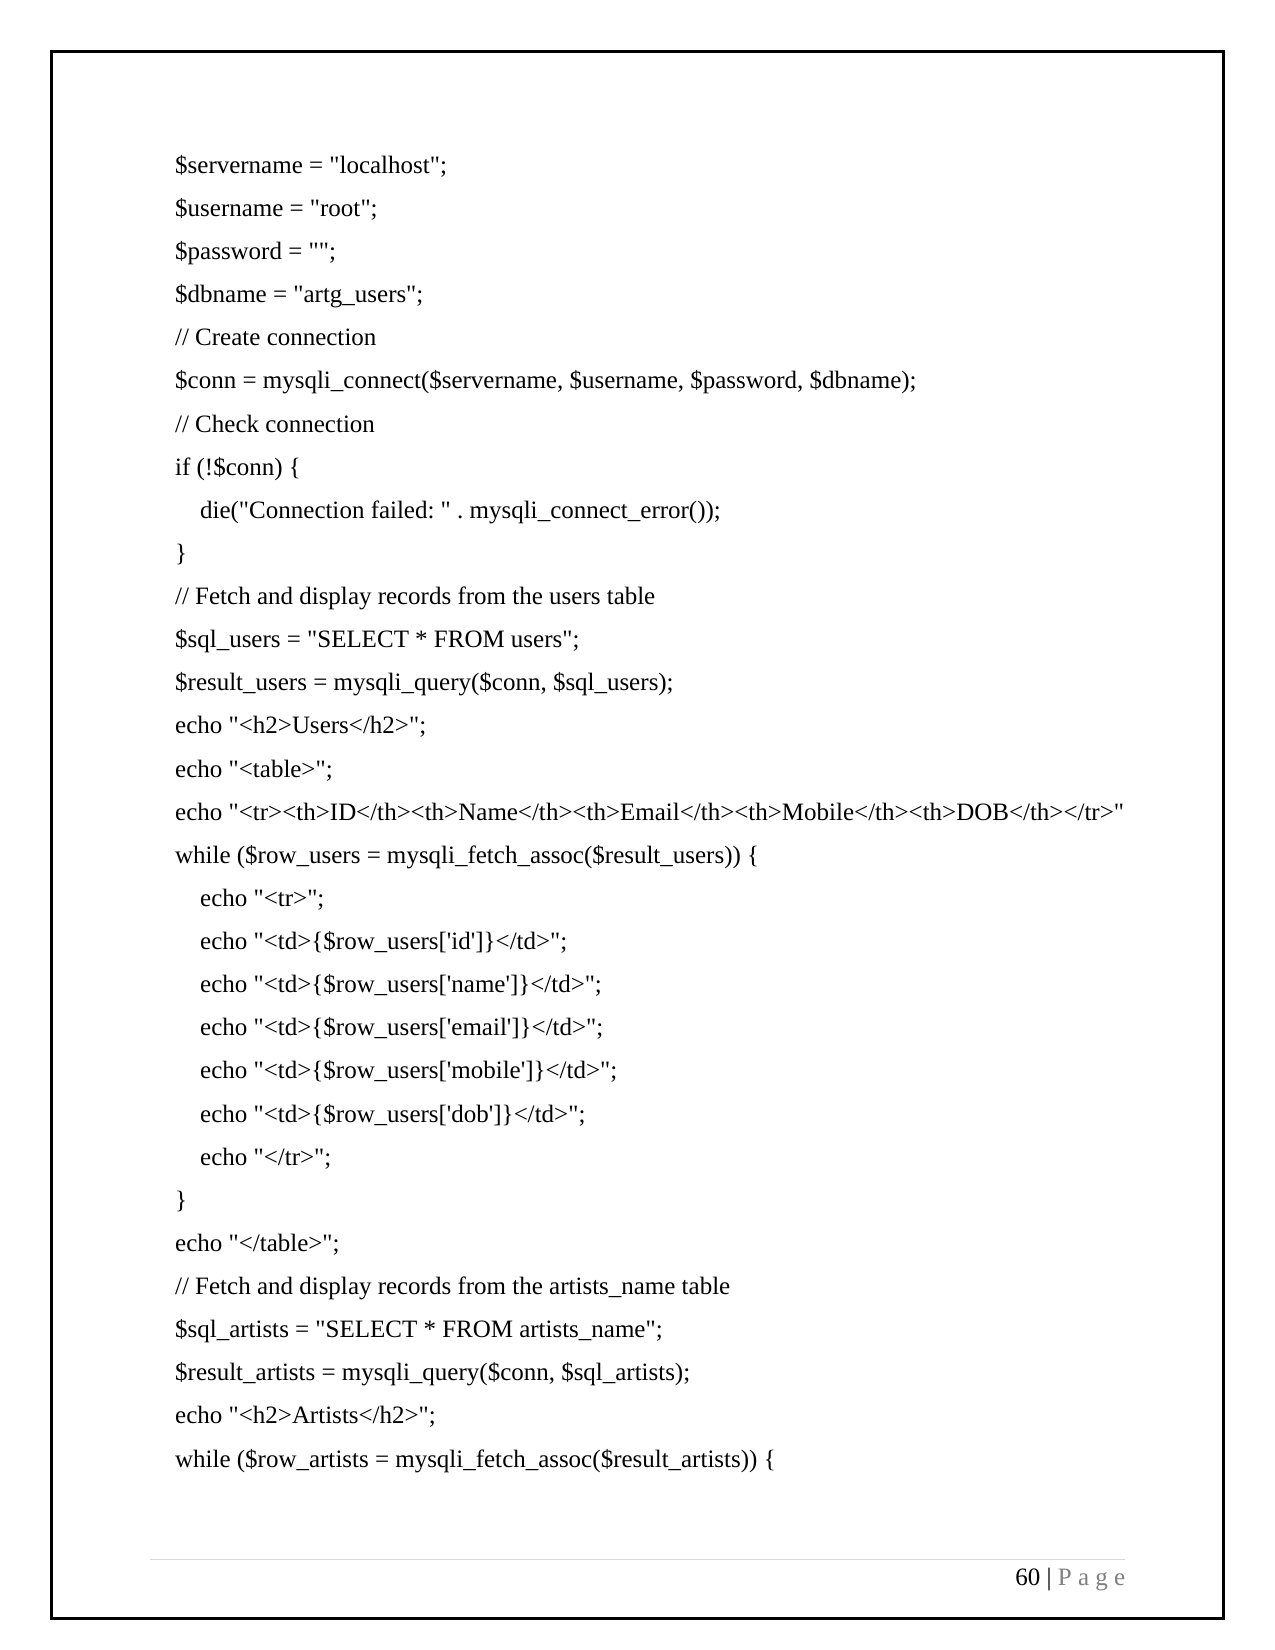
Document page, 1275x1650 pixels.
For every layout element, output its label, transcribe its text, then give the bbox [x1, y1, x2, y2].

list while ($row_users = mysqli_fetch_assoc($result_users)) { [150, 840, 1125, 869]
list echo "<tr>"; [150, 883, 1125, 912]
list echo "<td>{$row_users['name']}</td>"; [150, 969, 1125, 998]
list echo "<h2>Users</h2>"; [150, 711, 1125, 739]
list while ($row_artists = mysqli_fetch_assoc($result_artists)) { [150, 1444, 1125, 1472]
list // Fetch and display records from the artists_name table [150, 1271, 1125, 1300]
list echo "<tr><th>ID</th><th>Name</th><th>Email</th><th>Mobile</th><th>DOB</th></tr>" [150, 797, 1125, 826]
list $servername = "localhost"; [150, 150, 1125, 179]
list $result_users = mysqli_query($conn, $sql_users); [150, 667, 1125, 696]
list } [150, 1185, 1125, 1214]
list echo "</tr>"; [150, 1142, 1125, 1171]
list $sql_users = "SELECT * FROM users"; [150, 624, 1125, 653]
list echo "<table>"; [150, 754, 1125, 782]
list $password = ""; [150, 236, 1125, 265]
list echo "<td>{$row_users['email']}</td>"; [150, 1012, 1125, 1041]
list die("Connection failed: " . mysqli_connect_error()); [150, 495, 1125, 524]
list $result_artists = mysqli_query($conn, $sql_artists); [150, 1357, 1125, 1386]
list if (!$conn) { [150, 452, 1125, 481]
list $sql_artists = "SELECT * FROM artists_name"; [150, 1314, 1125, 1343]
list // Check connection [150, 409, 1125, 437]
list // Fetch and display records from the users table [150, 581, 1125, 610]
list // Create connection [150, 322, 1125, 351]
list } [150, 538, 1125, 567]
list echo "<td>{$row_users['mobile']}</td>"; [150, 1056, 1125, 1084]
list $dbname = "artg_users"; [150, 279, 1125, 308]
list echo "<td>{$row_users['id']}</td>"; [150, 926, 1125, 955]
list echo "<h2>Artists</h2>"; [150, 1401, 1125, 1429]
list echo "<td>{$row_users['dob']}</td>"; [150, 1099, 1125, 1127]
list $conn = mysqli_connect($servername, $username, $password, $dbname); [150, 366, 1125, 394]
list echo "</table>"; [150, 1228, 1125, 1257]
list $username = "root"; [150, 193, 1125, 222]
